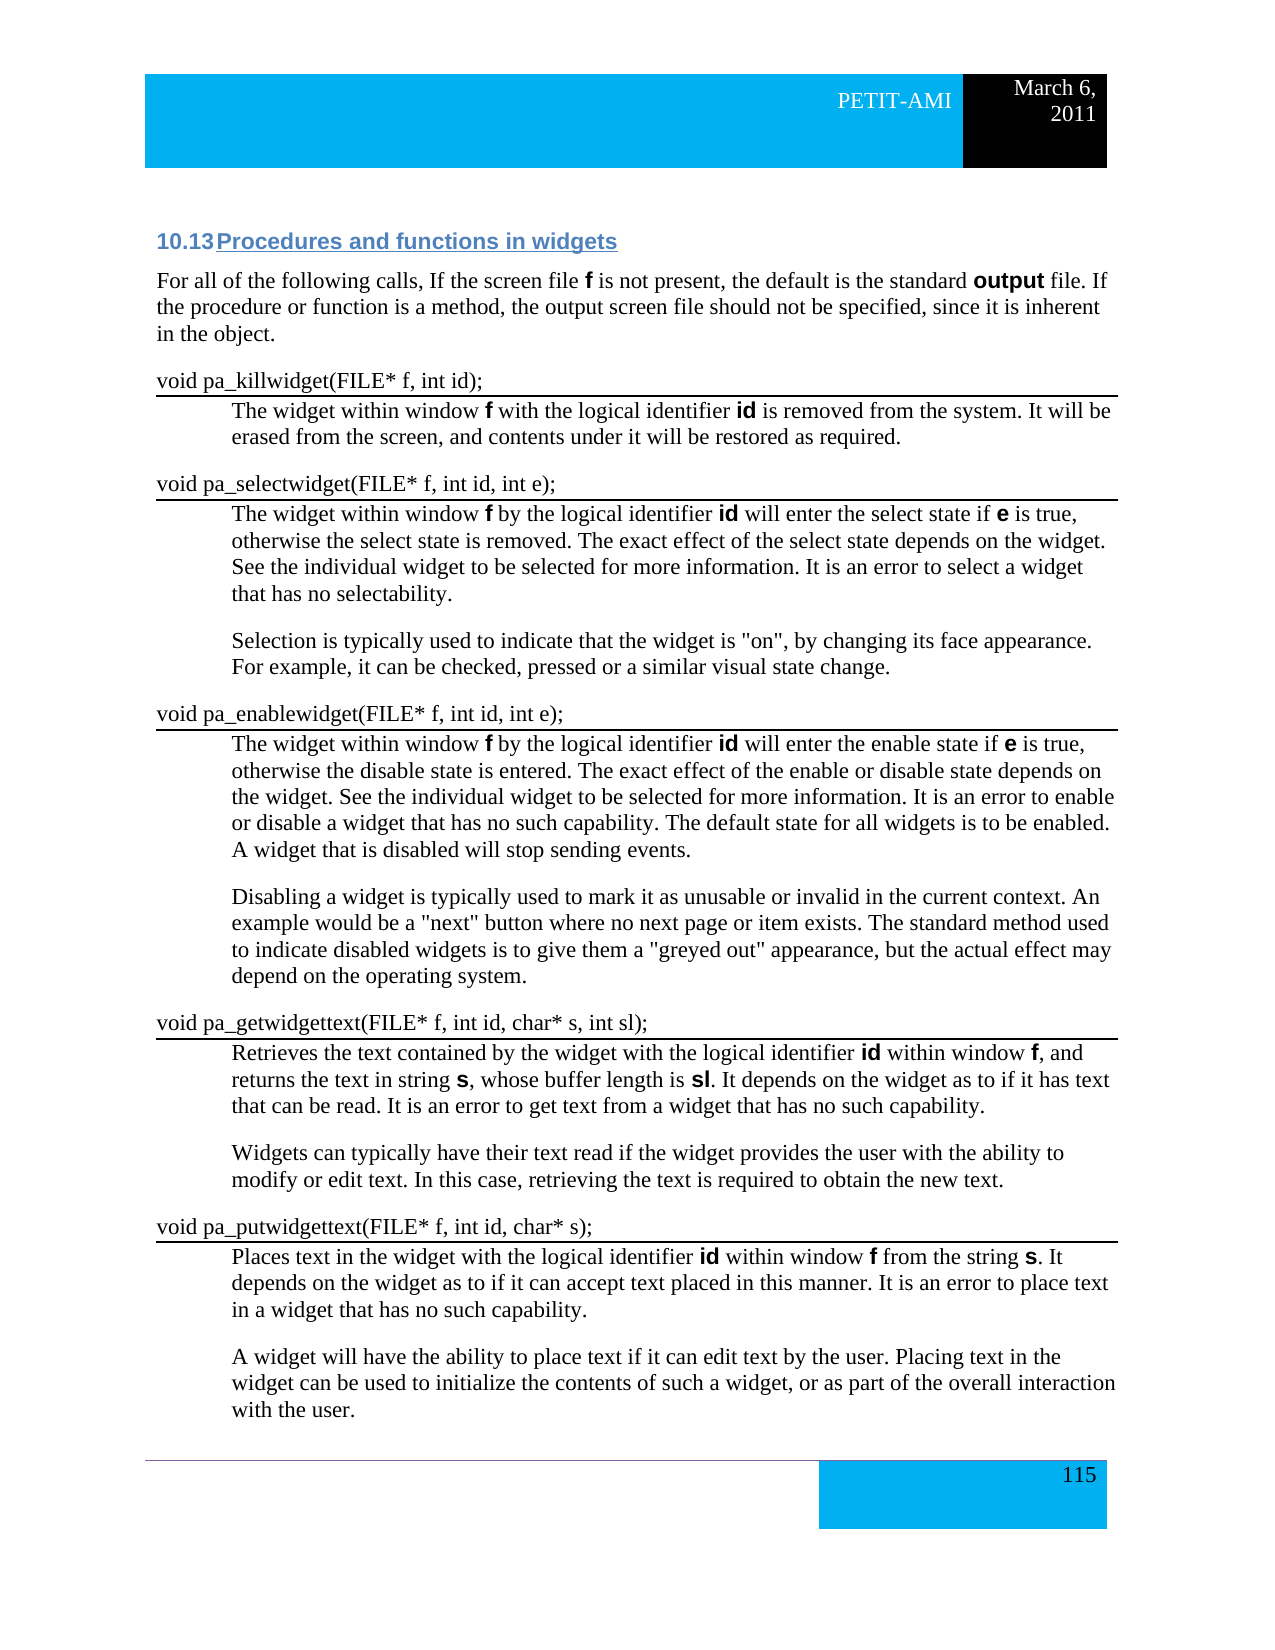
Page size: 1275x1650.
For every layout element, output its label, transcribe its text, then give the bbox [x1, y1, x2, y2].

text Places text in the widget with the logical identifier id within window f from the string s. It depends on the widget as to if it can accept text placed in this manner. It is an error to place text in a widget that has no such capability. [231, 1243, 1118, 1322]
text void pa_killwidget(FILE* f, int id); [156, 367, 1118, 395]
subtitle Procedures and functions in widgets [156, 228, 1118, 254]
text For all of the following calls, If the screen file f is not present, the default is the standard output file. If the procedure or function is a method, the output screen file should not be specified, since it is inherent in the object. [156, 267, 1118, 346]
text Widgets can typically have their text read if the widget provides the user with the ability to modify or edit text. In this case, retrieving the text is required to obtain the new text. [231, 1139, 1118, 1192]
text The widget within window f with the logical identifier id is removed from the system. It will be erased from the screen, and contents under it will be restored as required. [231, 397, 1118, 449]
text A widget will have the ability to place text if it can edit text by the user. Placing text in the widget can be used to initialize the contents of such a widget, or as part of the overall interaction with the user. [231, 1343, 1118, 1422]
text void pa_enablewidget(FILE* f, int id, int e); [156, 700, 1118, 729]
text Selection is typically used to indicate that the widget is "on", by changing its face appearance. For example, it can be checked, pressed or a similar visual state change. [231, 627, 1118, 679]
text Disabling a widget is typically used to mark it as unusable or invalid in the current context. An example would be a "next" button where no next page or item exists. The standard method used to indicate disabled widgets is to give them a "greyed out" appearance, but the actual effect may depend on the operating system. [231, 883, 1118, 988]
text Retrieves the text contained by the widget with the logical identifier id within window f, and returns the text in string s, whose buffer length is sl. It depends on the widget as to if it has text that can be read. It is an error to get text from a widget that has no such capability. [231, 1040, 1118, 1118]
text void pa_selectwidget(FILE* f, int id, int e); [156, 470, 1118, 499]
text void pa_putwidgettext(FILE* f, int id, char* s); [156, 1213, 1118, 1241]
text The widget within window f by the logical identifier id will enter the enable state if e is true, otherwise the disable state is entered. The exact effect of the enable or disable state depends on the widget. See the individual widget to be selected for more information. It is an error to enable or disable a widget that has no such capability. The default state for all widgets is to be enabled. A widget that is disabled will stop sending events. [231, 731, 1118, 862]
text The widget within window f by the logical identifier id will enter the select state if e is true, otherwise the select state is removed. The exact effect of the select state depends on the widget. See the individual widget to be selected for more information. It is an error to select a widget that has no selectability. [231, 501, 1118, 606]
text void pa_getwidgettext(FILE* f, int id, char* s, int sl); [156, 1009, 1118, 1038]
